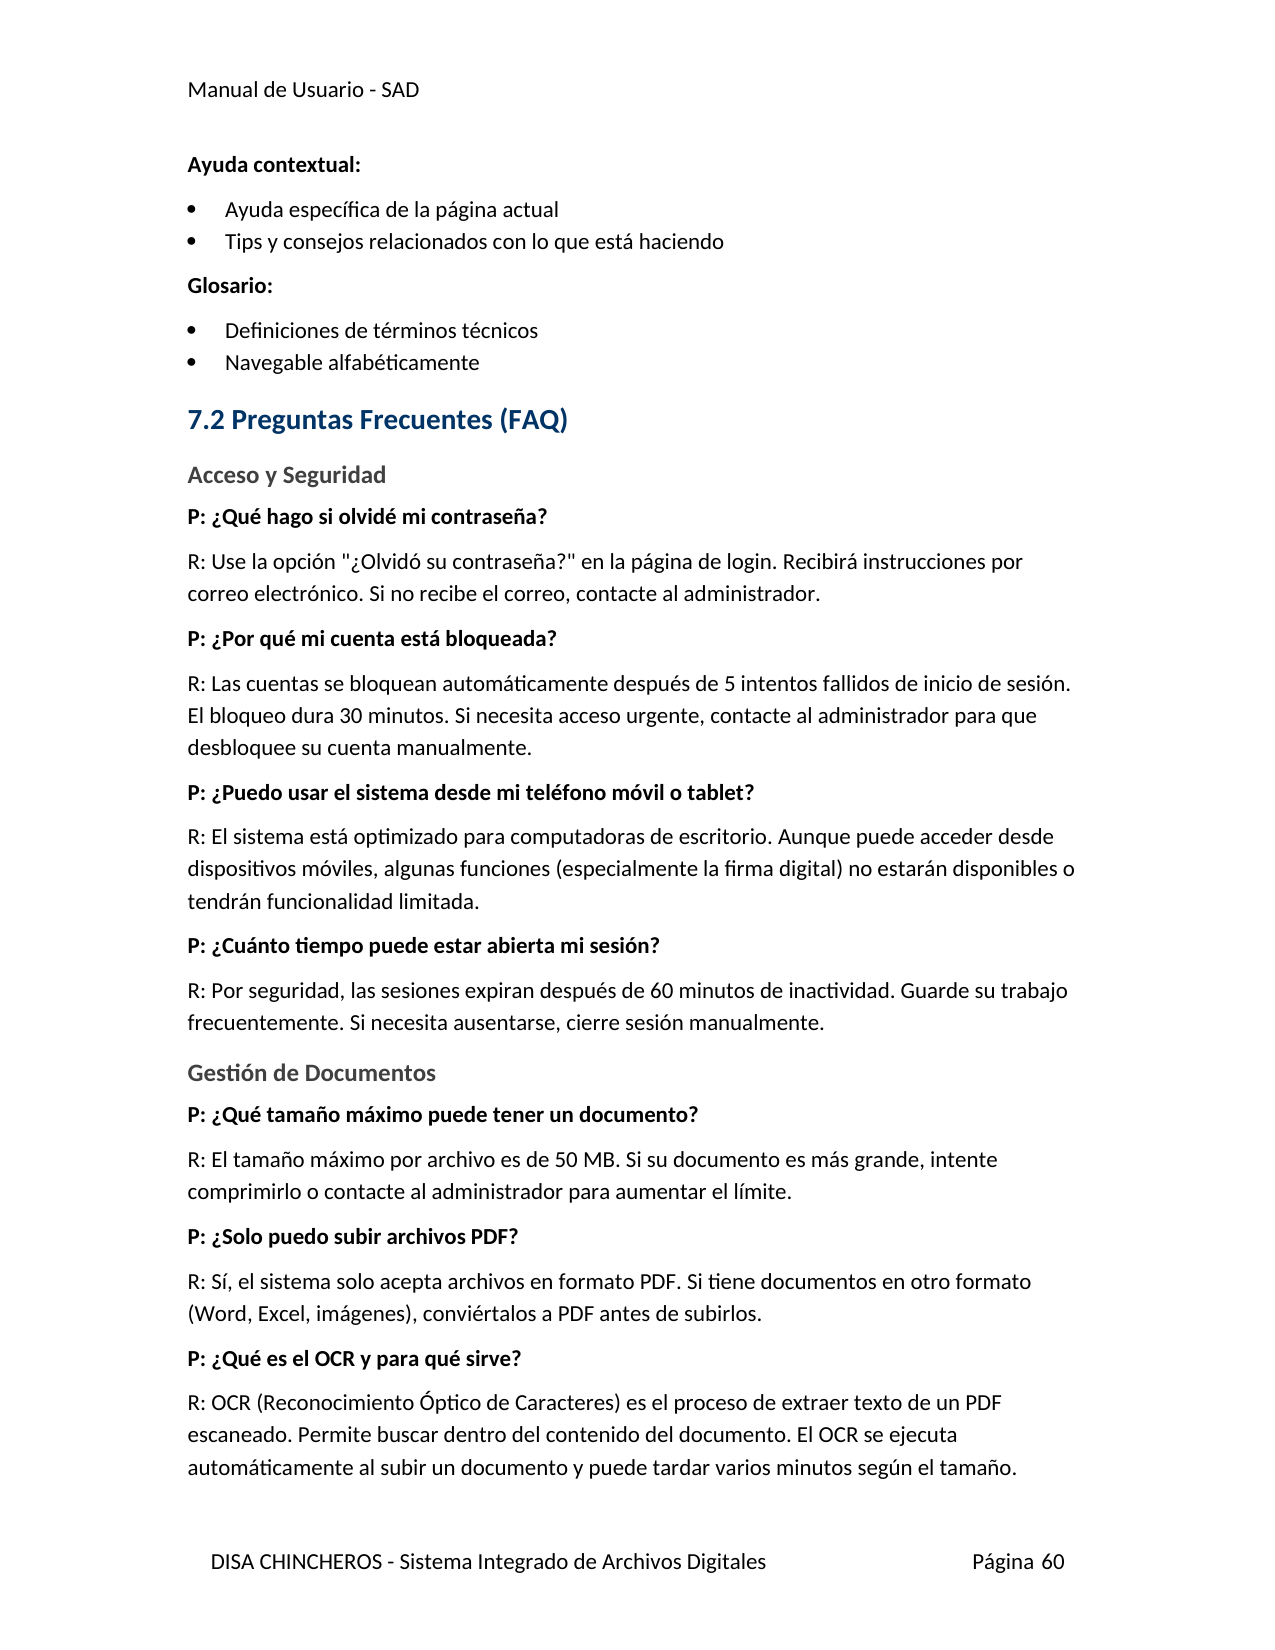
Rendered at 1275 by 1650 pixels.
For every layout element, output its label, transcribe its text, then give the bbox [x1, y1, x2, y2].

text R: Sí, el sistema solo acepta archivos en formato PDF. Si tiene documentos en otro formato (Word, Excel, imágenes), conviértalos a PDF antes de subirlos. [187, 1267, 1087, 1327]
text R: El tamaño máximo por archivo es de 50 MB. Si su documento es más grande, intente comprimirlo o contacte al administrador para aumentar el límite. [187, 1145, 1087, 1205]
text R: El sistema está optimizado para computadoras de escritorio. Aunque puede acceder desde dispositivos móviles, algunas funciones (especialmente la firma digital) no estarán disponibles o tendrán funcionalidad limitada. [187, 822, 1087, 915]
text P: ¿Qué es el OCR y para qué sirve? [187, 1344, 1087, 1372]
text R: OCR (Reconocimiento Óptico de Caracteres) es el proceso de extraer texto de un PDF escaneado. Permite buscar dentro del contenido del documento. El OCR se ejecuta automáticamente al subir un documento y puede tardar varios minutos según el tamaño. [187, 1388, 1087, 1481]
list Definiciones de términos técnicos [187, 316, 1087, 344]
text P: ¿Puedo usar el sistema desde mi teléfono móvil o tablet? [187, 778, 1087, 806]
list Ayuda específica de la página actual [187, 195, 1087, 223]
text P: ¿Solo puedo subir archivos PDF? [187, 1222, 1087, 1250]
text R: Por seguridad, las sesiones expiran después de 60 minutos de inactividad. Guarde su trabajo frecuentemente. Si necesita ausentarse, cierre sesión manualmente. [187, 976, 1087, 1036]
text Ayuda contextual: [187, 150, 1087, 178]
subtitle Gestión de Documentos [187, 1057, 1087, 1088]
text Glosario: [187, 272, 1087, 299]
text R: Las cuentas se bloquean automáticamente después de 5 intentos fallidos de inicio de sesión. El bloqueo dura 30 minutos. Si necesita acceso urgente, contacte al administrador para que desbloquee su cuenta manualmente. [187, 669, 1087, 761]
text P: ¿Qué tamaño máximo puede tener un documento? [187, 1101, 1087, 1128]
subtitle Acceso y Seguridad [187, 459, 1087, 489]
list Tips y consejos relacionados con lo que está haciendo [187, 227, 1087, 255]
list Navegable alfabéticamente [187, 348, 1087, 376]
subtitle 7.2 Preguntas Frecuentes (FAQ) [187, 401, 1087, 437]
text P: ¿Por qué mi cuenta está bloqueada? [187, 624, 1087, 652]
text R: Use la opción "¿Olvidó su contraseña?" en la página de login. Recibirá instrucciones por correo electrónico. Si no recibe el correo, contacte al administrador. [187, 547, 1087, 607]
text P: ¿Qué hago si olvidé mi contraseña? [187, 502, 1087, 530]
text P: ¿Cuánto tiempo puede estar abierta mi sesión? [187, 931, 1087, 959]
